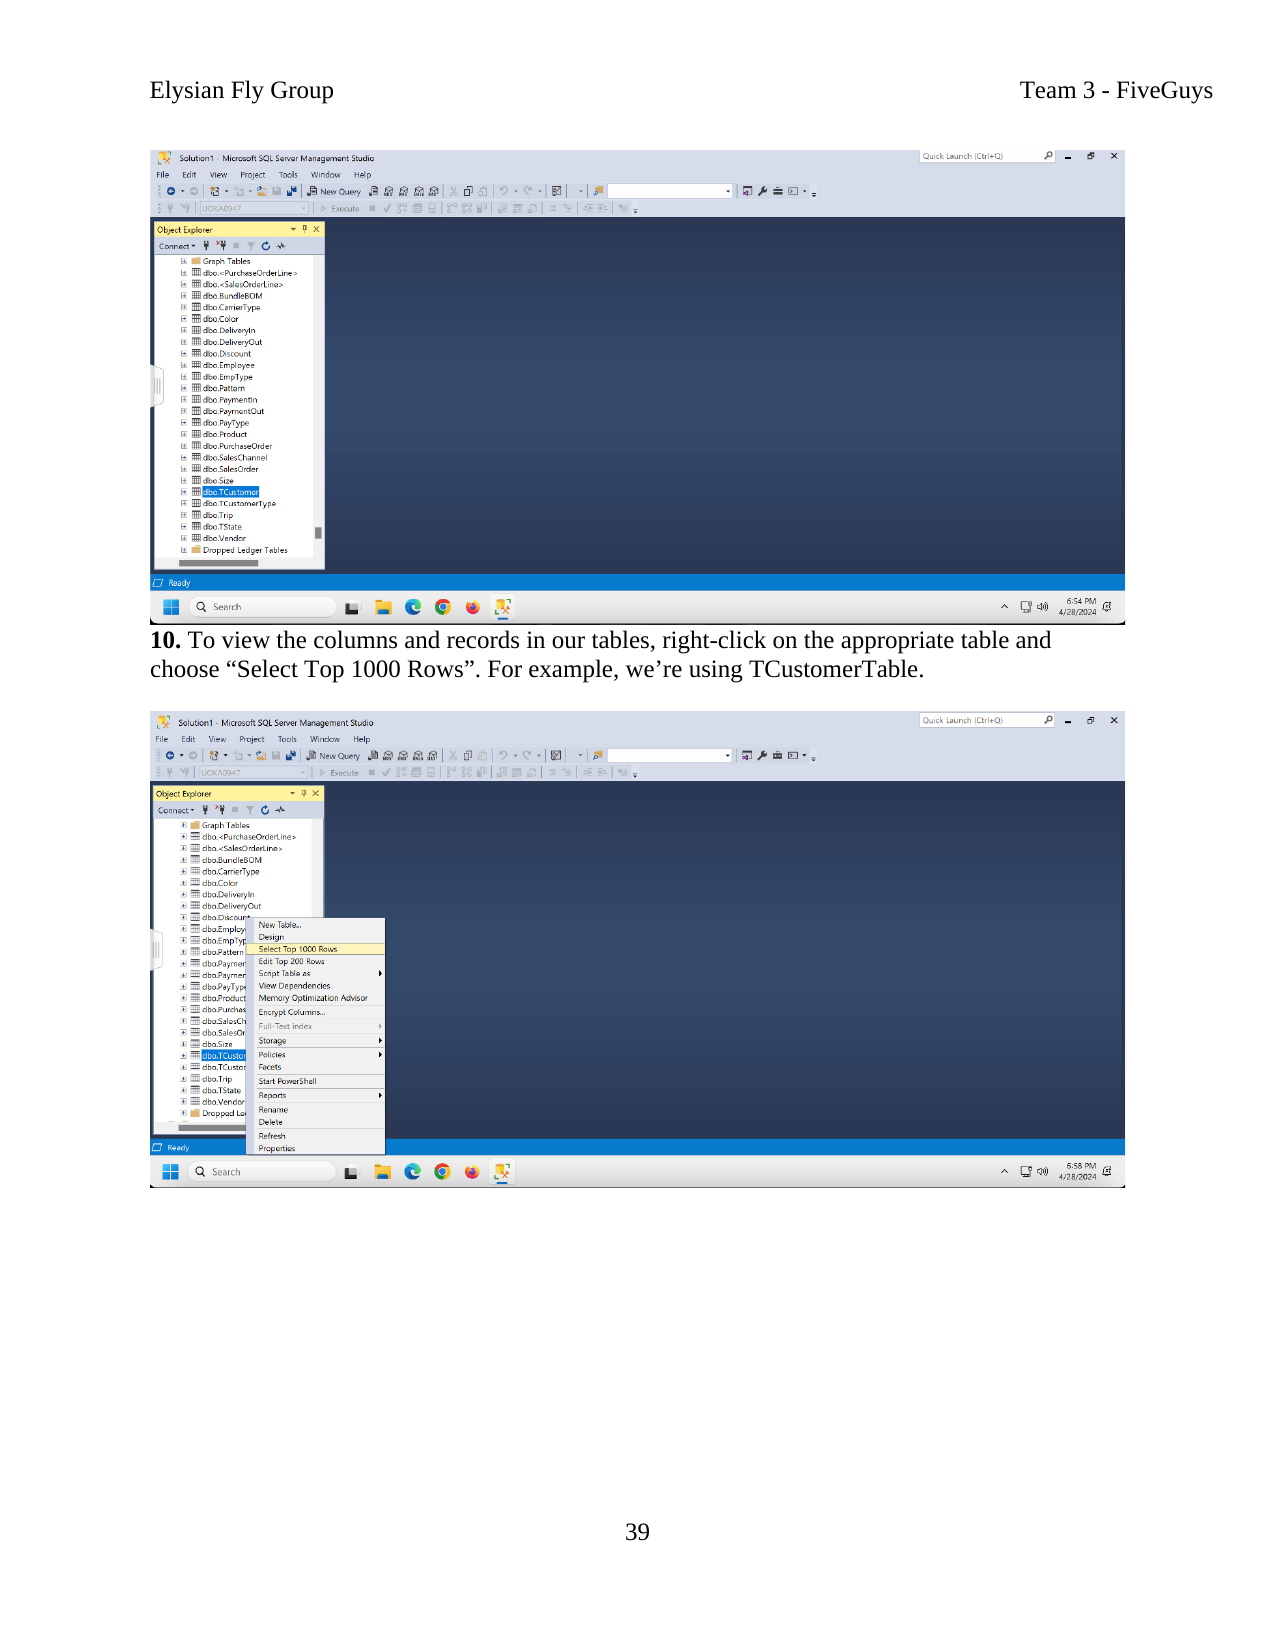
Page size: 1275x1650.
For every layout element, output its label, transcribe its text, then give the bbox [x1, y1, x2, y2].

text 10. To view the columns and records in our tables, right-click on the appropriate table and choose “Select Top 1000 Rows”. For example, we’re using TCustomerTable. [150, 625, 1125, 682]
picture [150, 150, 1125, 625]
picture [150, 711, 1125, 1188]
